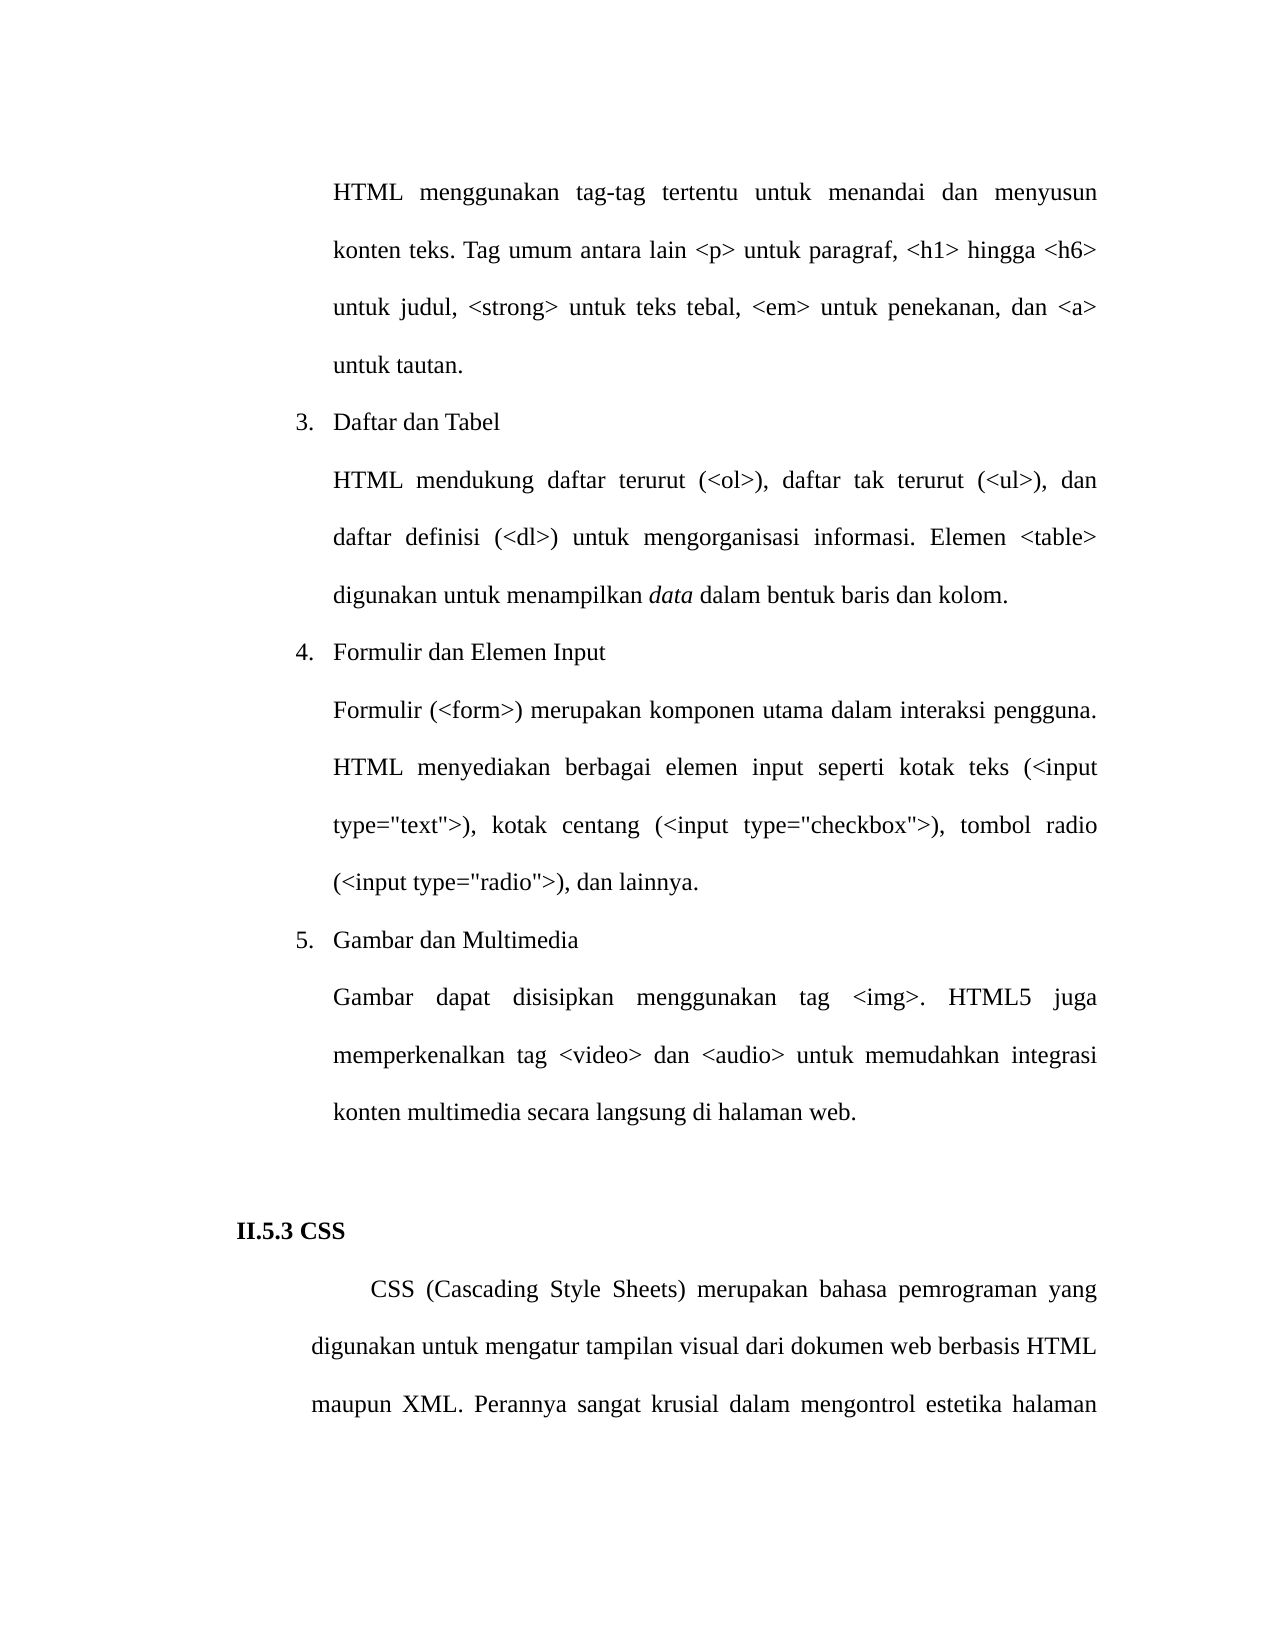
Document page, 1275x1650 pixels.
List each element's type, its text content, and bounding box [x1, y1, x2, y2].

list HTML mendukung daftar terurut (<ol>), daftar tak terurut (<ul>), dan daftar definisi (<dl>) untuk mengorganisasi informasi. Elemen <table> digunakan untuk menampilkan data dalam bentuk baris dan kolom. [333, 465, 1098, 608]
list Formulir dan Elemen Input [295, 637, 1098, 666]
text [311, 1274, 1098, 1418]
subtitle CSS [236, 1216, 1098, 1245]
list Formulir (<form>) merupakan komponen utama dalam interaksi pengguna. HTML menyediakan berbagai elemen input seperti kotak teks (<input type="text">), kotak centang (<input type="checkbox">), tombol radio (<input type="radio">), dan lainnya. [333, 695, 1098, 896]
list HTML menggunakan tag-tag tertentu untuk menandai dan menyusun konten teks. Tag umum antara lain <p> untuk paragraf, <h1> hingga <h6> untuk judul, <strong> untuk teks tebal, <em> untuk penekanan, dan <a> untuk tautan. [333, 177, 1098, 378]
list Daftar dan Tabel [295, 407, 1098, 436]
list Gambar dapat disisipkan menggunakan tag <img>. HTML5 juga memperkenalkan tag <video> dan <audio> untuk memudahkan integrasi konten multimedia secara langsung di halaman web. [333, 982, 1098, 1126]
list Gambar dan Multimedia [295, 925, 1098, 953]
